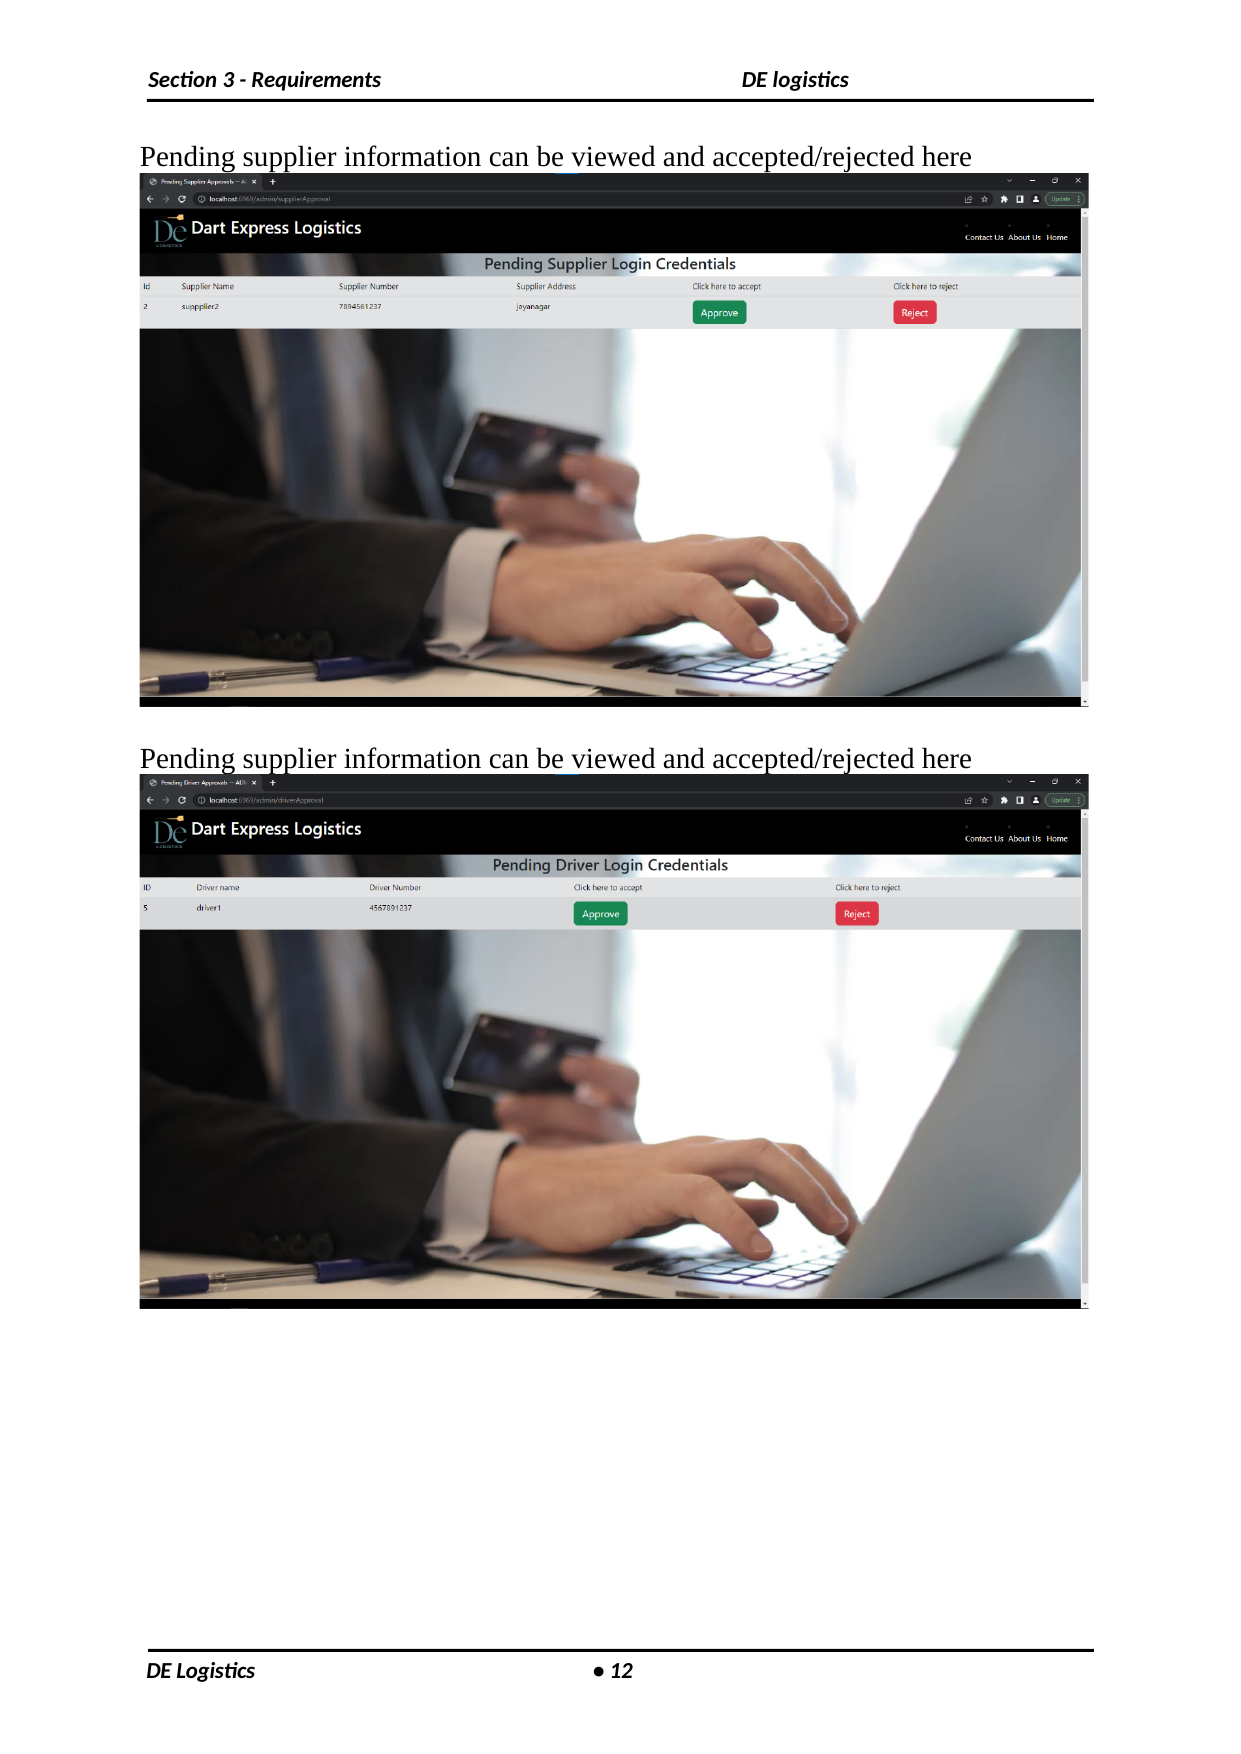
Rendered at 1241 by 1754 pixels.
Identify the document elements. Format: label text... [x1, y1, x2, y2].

text Pending supplier information can be viewed and accepted/rejected here [139, 741, 1088, 774]
picture [139, 173, 1089, 707]
picture [139, 774, 1089, 1309]
text Pending supplier information can be viewed and accepted/rejected here [139, 139, 1088, 173]
